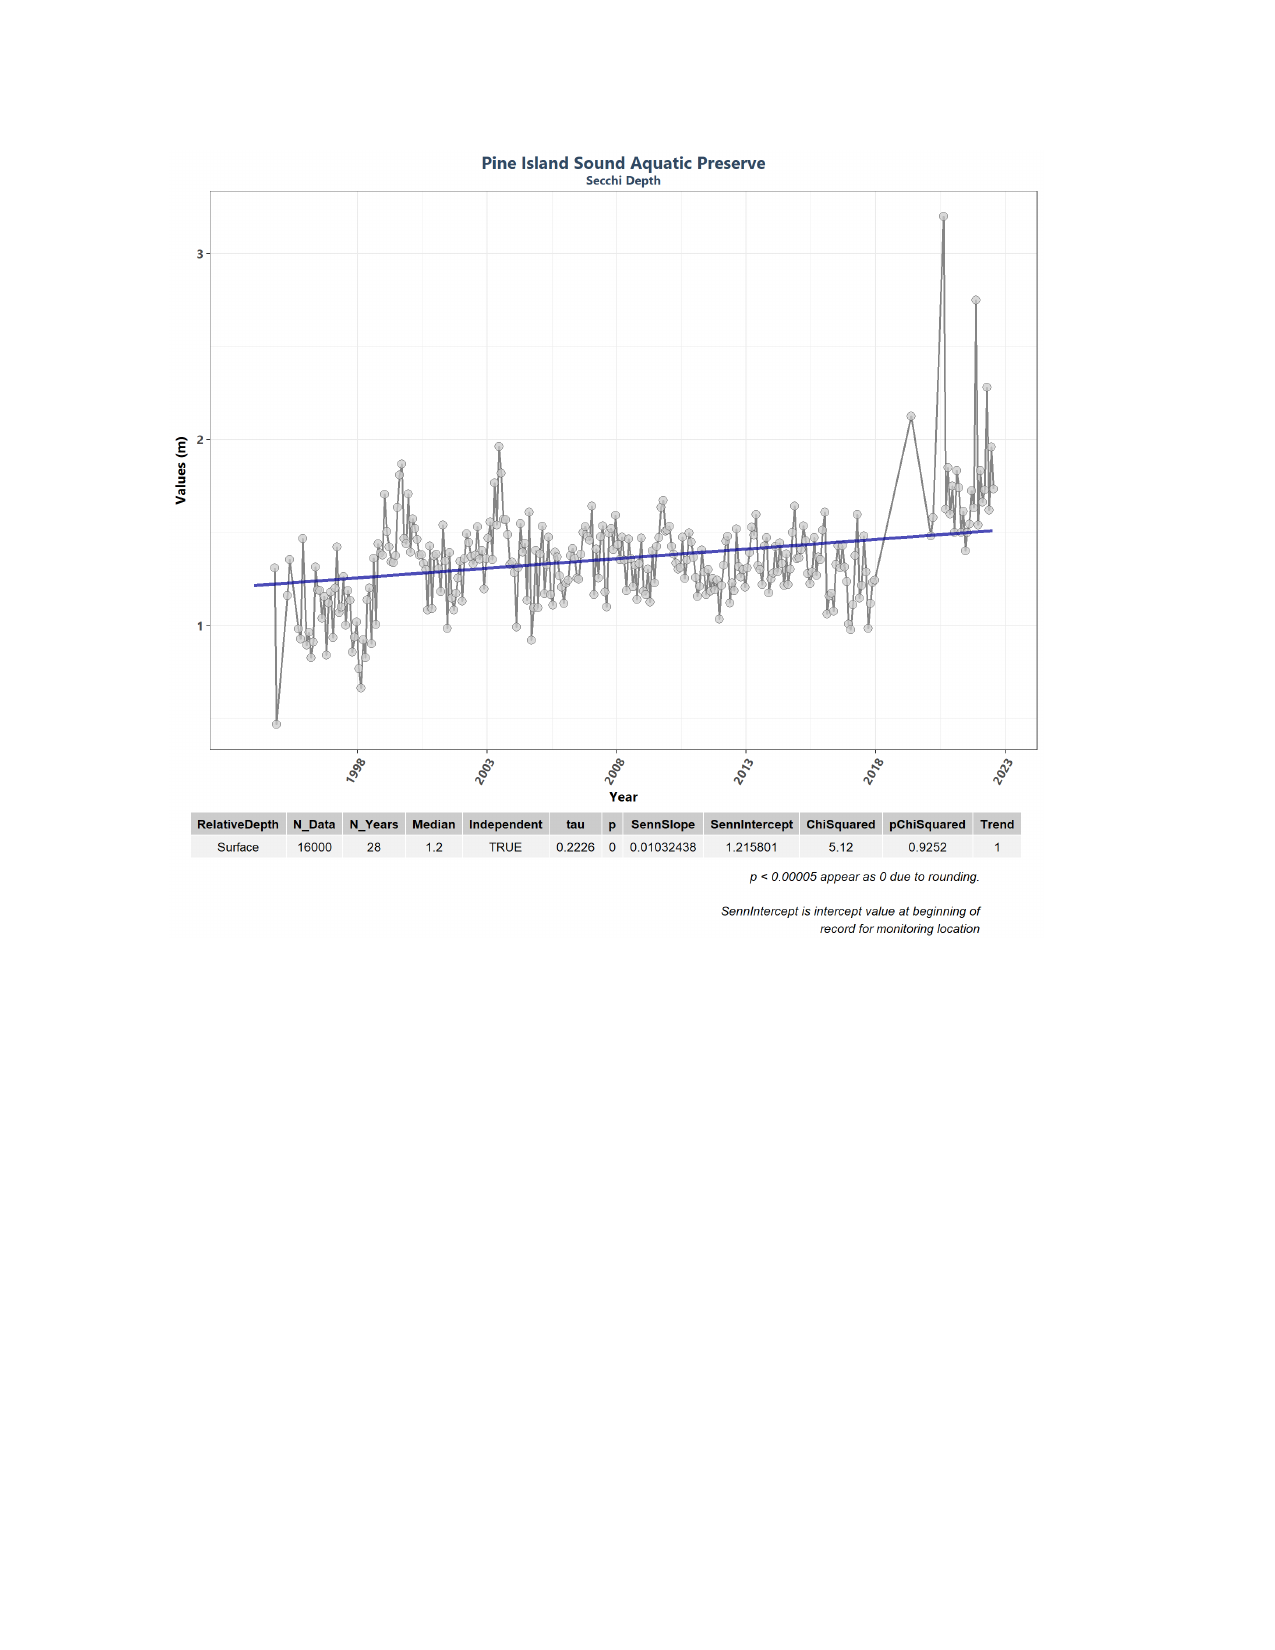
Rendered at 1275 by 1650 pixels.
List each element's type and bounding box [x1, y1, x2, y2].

picture [168, 150, 1044, 938]
